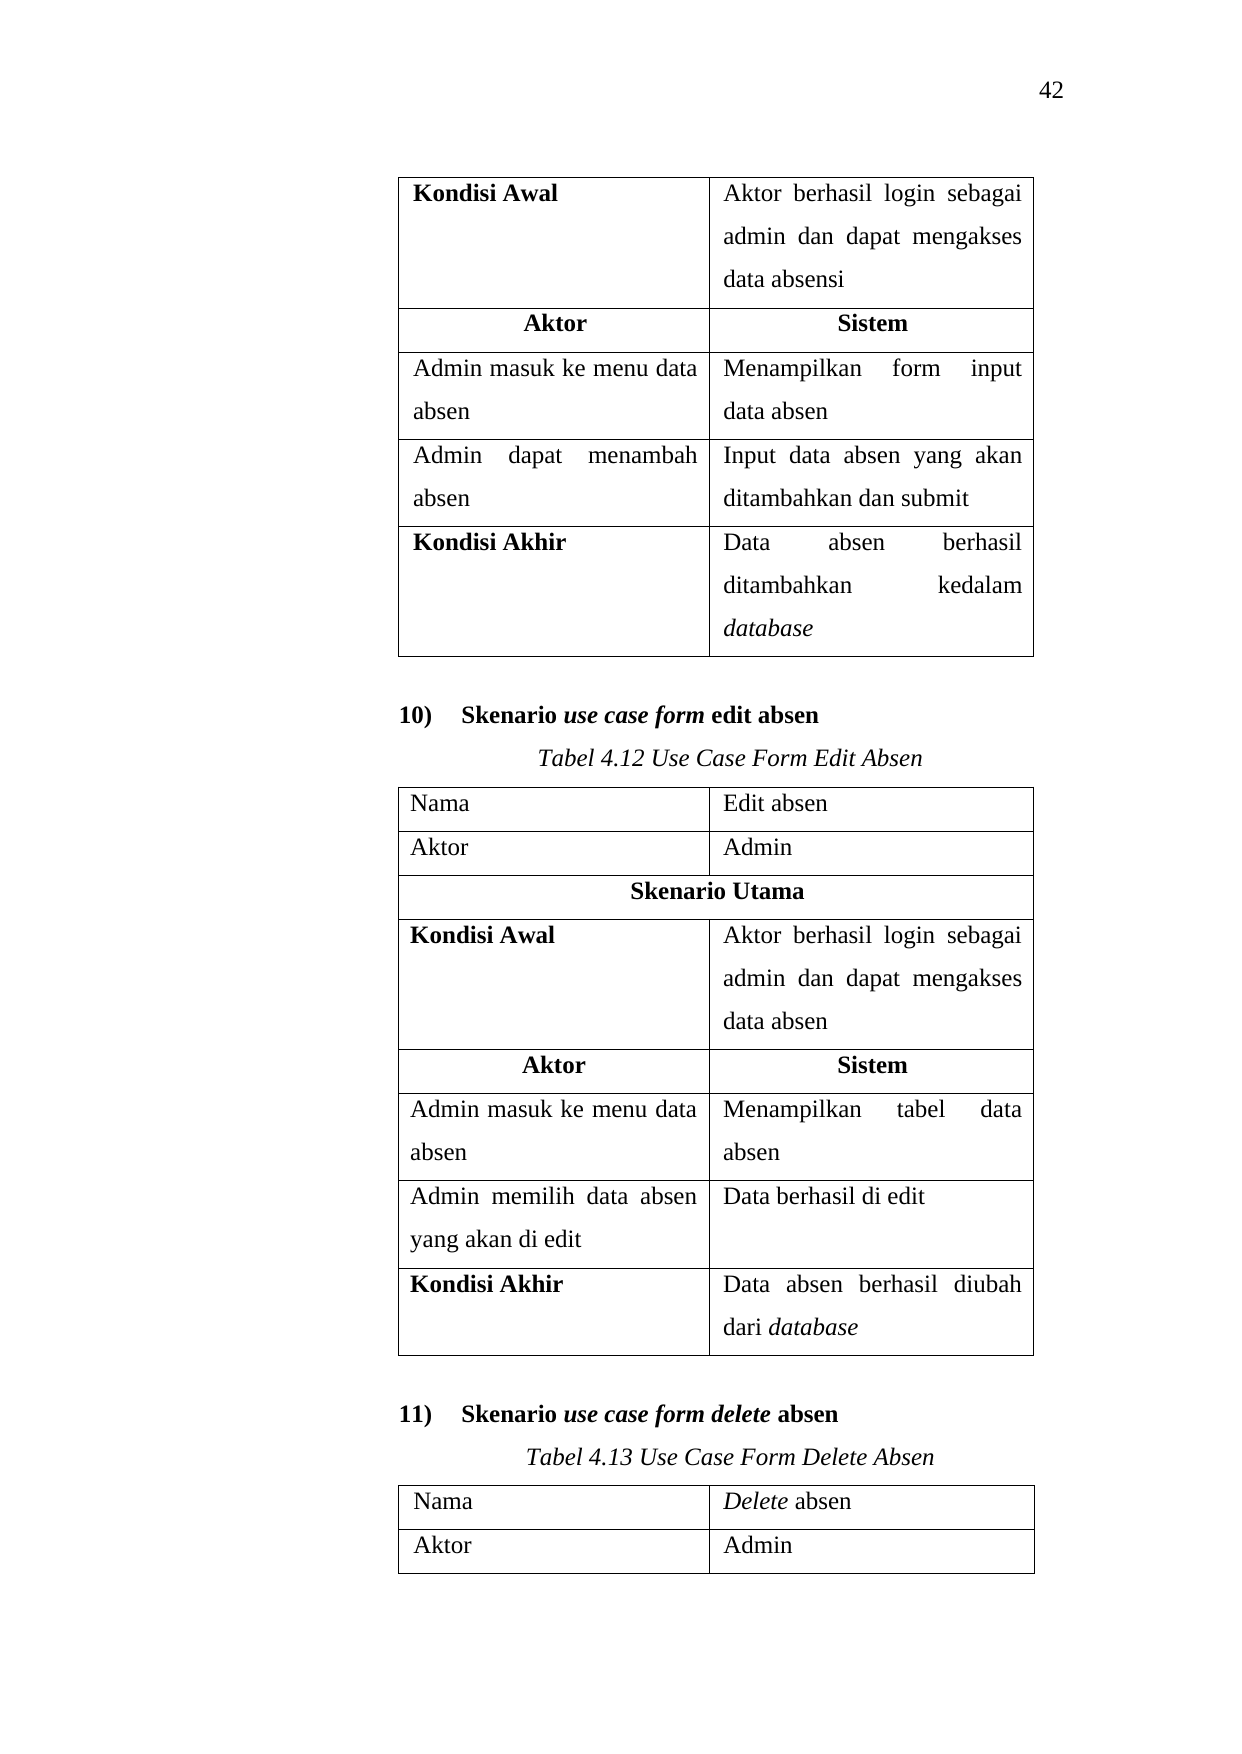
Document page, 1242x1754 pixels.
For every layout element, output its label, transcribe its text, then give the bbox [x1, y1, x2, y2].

table_cell Aktor [399, 832, 709, 875]
table_cell Admin memilih data absen yang akan di edit [399, 1181, 709, 1268]
table_cell Input data absen yang akan ditambahkan dan submit [710, 440, 1033, 526]
table_cell Data absen berhasil ditambahkan kedalam database [710, 527, 1033, 656]
table_cell Admin [710, 832, 1033, 875]
table_cell Sistem [710, 1050, 1033, 1093]
table_header Edit absen [710, 788, 1033, 831]
table_cell Aktor [399, 1050, 709, 1093]
table_cell Data absen berhasil diubah dari database [710, 1269, 1033, 1355]
table_cell Admin masuk ke menu data absen [399, 1094, 709, 1180]
table_header Nama [399, 1486, 709, 1529]
list Skenario use case form delete absen [399, 1399, 1064, 1428]
table_cell Skenario Utama [399, 876, 1033, 919]
text Tabel 4.13 Use Case Form Delete Absen [399, 1442, 1064, 1471]
table_cell Aktor [399, 1530, 709, 1573]
table_cell Kondisi Akhir [399, 527, 709, 656]
table_cell Data berhasil di edit [710, 1181, 1033, 1268]
table_cell Kondisi Akhir [399, 1269, 709, 1355]
table_cell Aktor berhasil login sebagai admin dan dapat mengakses data absensi [710, 178, 1033, 307]
table_cell Aktor [399, 309, 709, 352]
table_cell Admin dapat menambah absen [399, 440, 709, 526]
table_cell Menampilkan form input data absen [710, 353, 1033, 439]
table_cell Aktor berhasil login sebagai admin dan dapat mengakses data absen [710, 920, 1033, 1049]
table_cell Sistem [710, 309, 1033, 352]
table_cell Admin [710, 1530, 1034, 1573]
table_header Nama [399, 788, 709, 831]
table_header Delete absen [710, 1486, 1034, 1529]
table_cell Admin masuk ke menu data absen [399, 353, 709, 439]
text Tabel 4.12 Use Case Form Edit Absen [399, 743, 1064, 772]
table_cell Kondisi Awal [399, 920, 709, 1049]
list Skenario use case form edit absen [399, 700, 1064, 729]
table_cell Menampilkan tabel data absen [710, 1094, 1033, 1180]
table_cell Kondisi Awal [399, 178, 709, 307]
